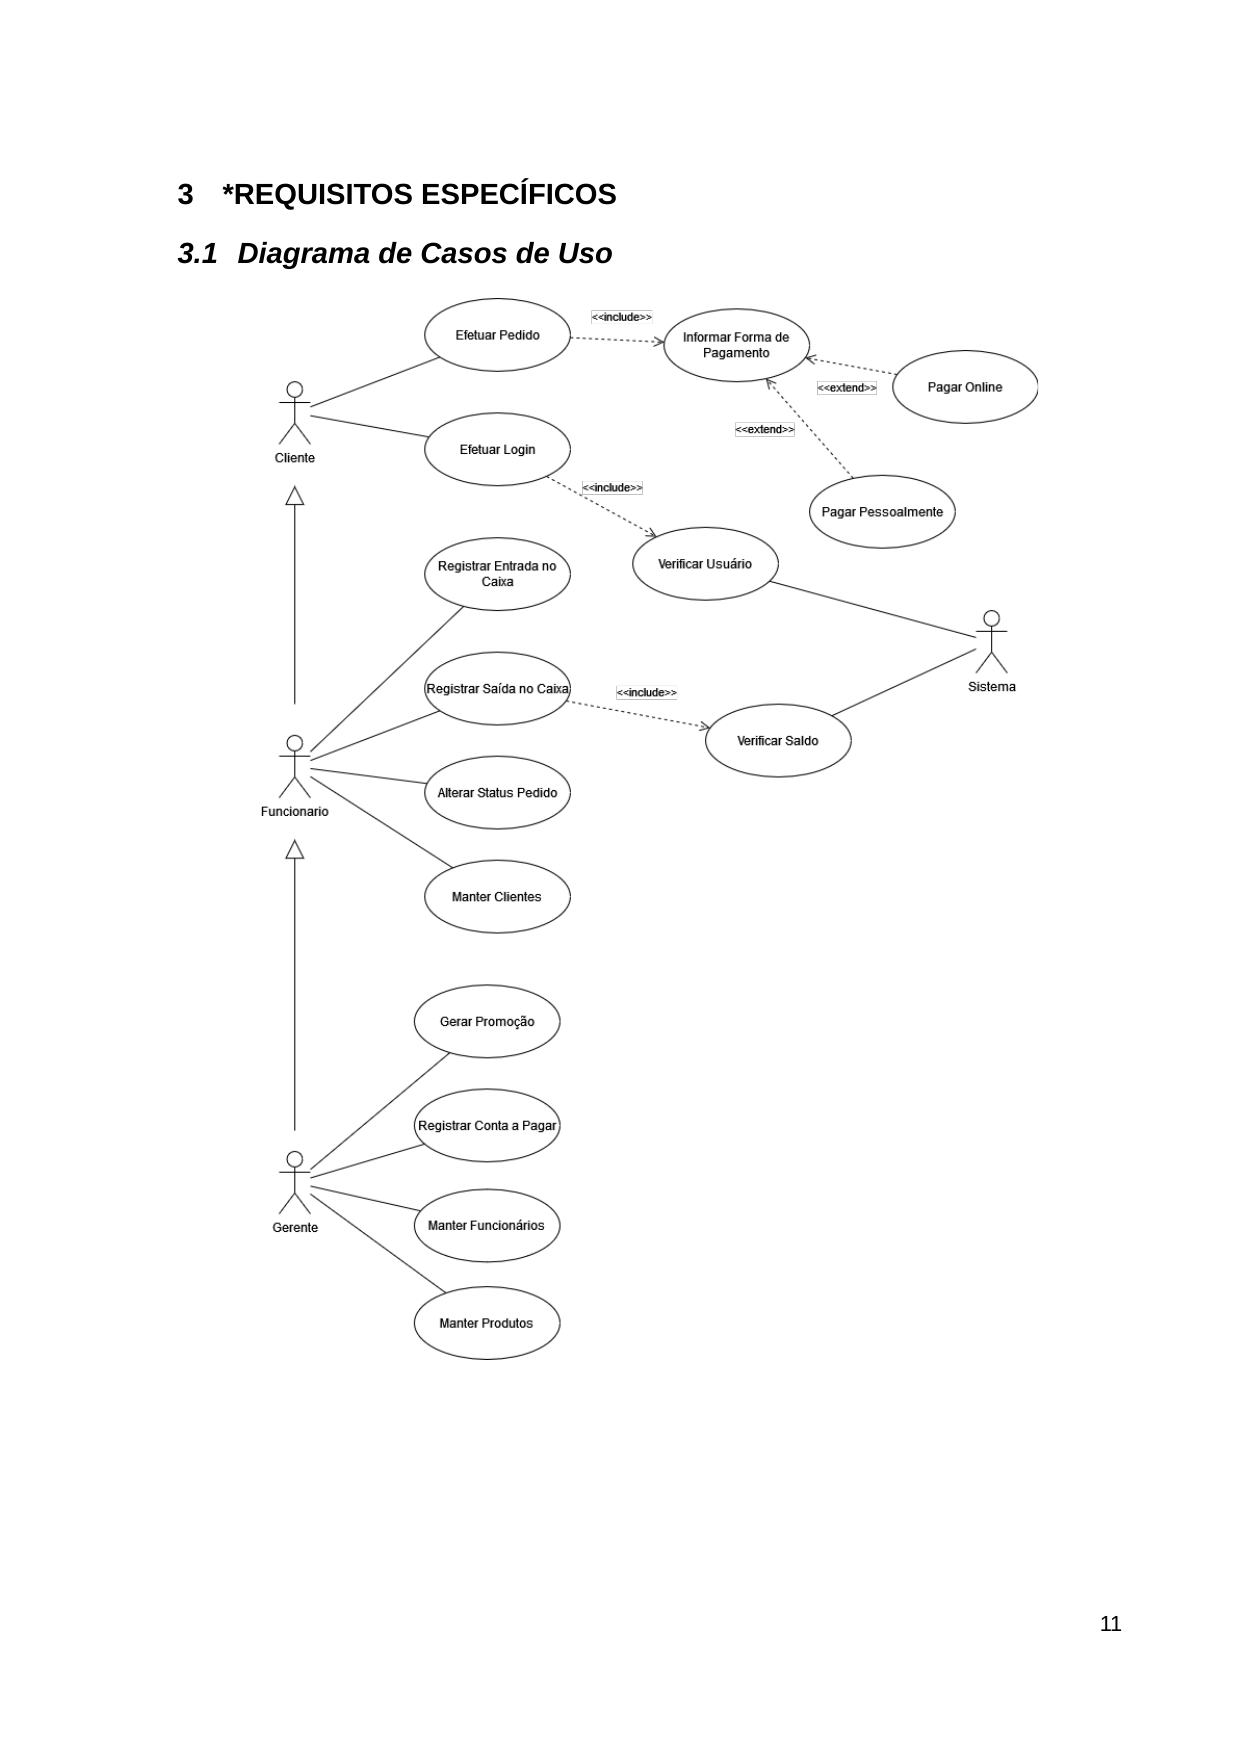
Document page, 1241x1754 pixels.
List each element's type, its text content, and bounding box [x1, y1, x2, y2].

subtitle Diagrama de Casos de Uso [177, 236, 1122, 269]
subtitle *REQUISITOS ESPECÍFICOS [177, 177, 1122, 211]
picture [261, 298, 1039, 1360]
